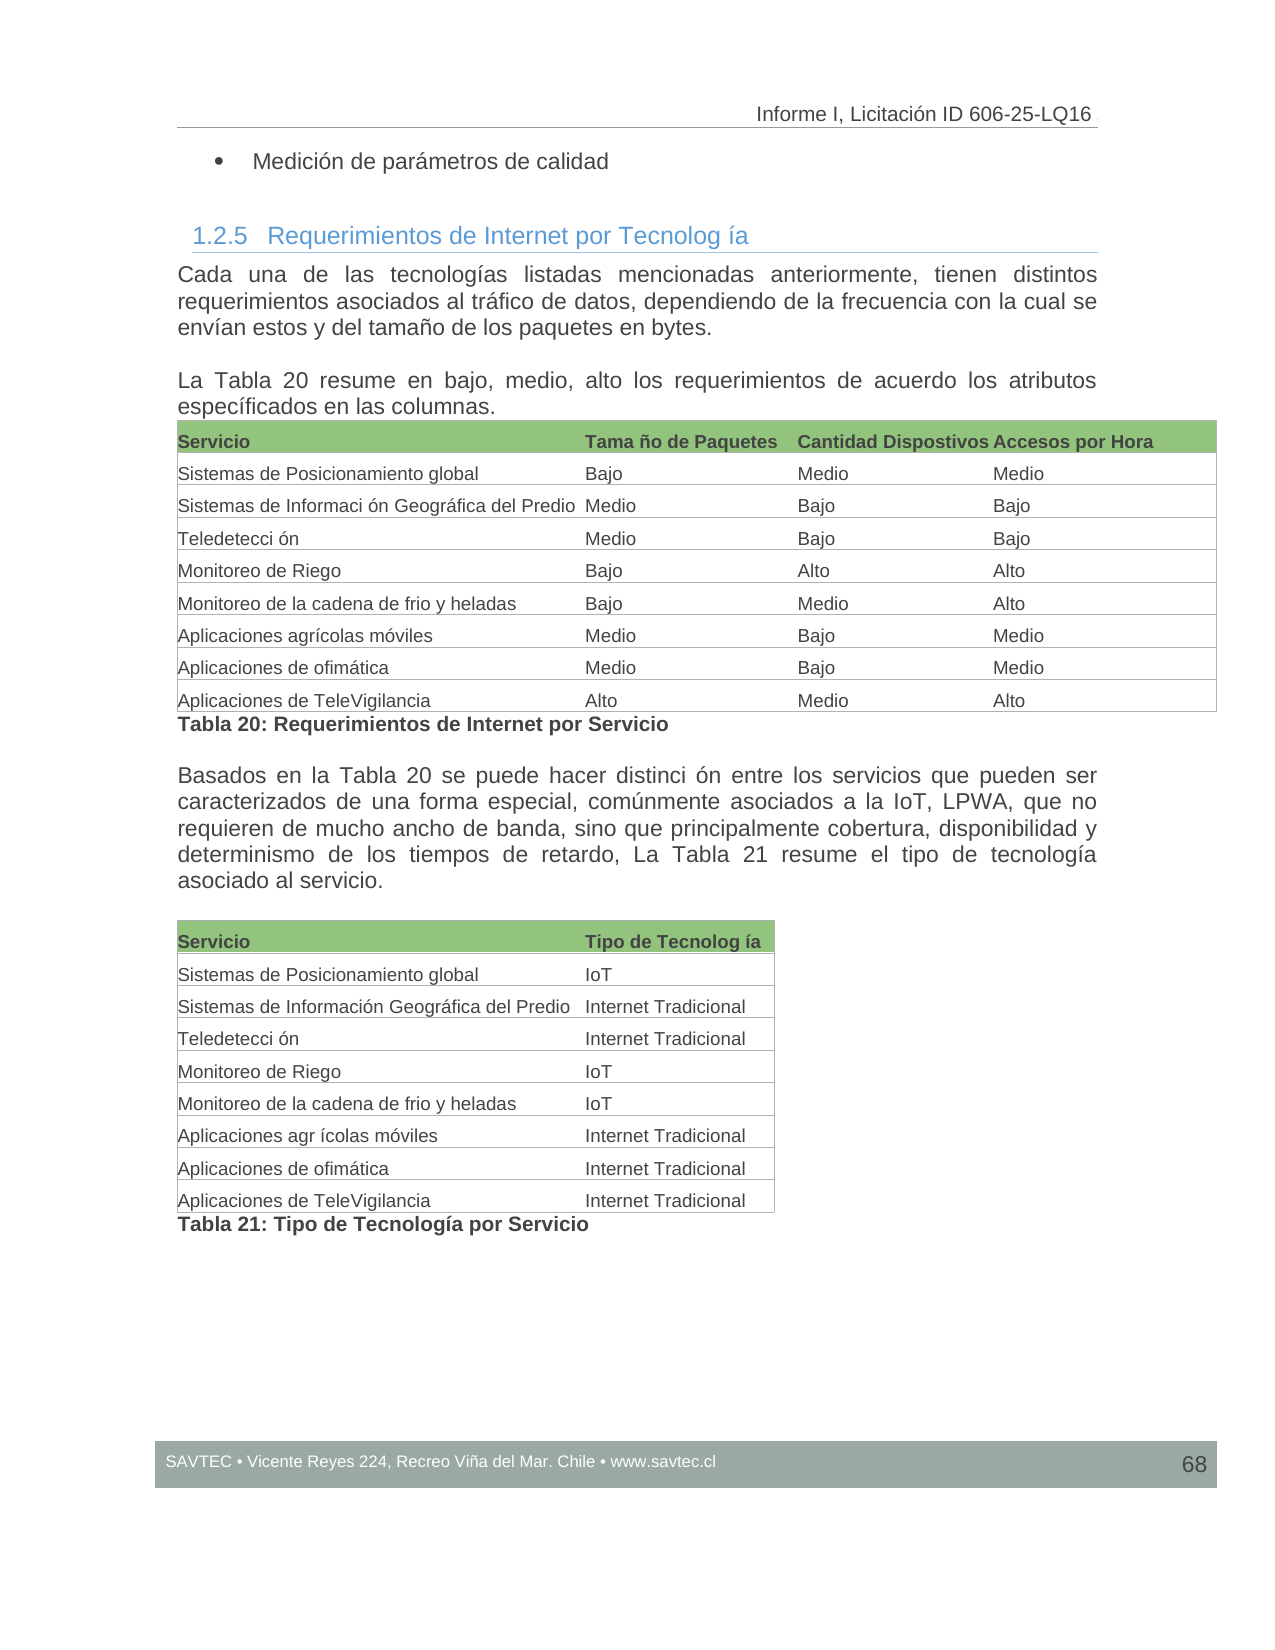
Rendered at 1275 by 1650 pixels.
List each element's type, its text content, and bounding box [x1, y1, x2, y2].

table_cell Medio [993, 648, 1216, 679]
table_cell IoT [585, 1051, 774, 1082]
table_cell Bajo [993, 518, 1216, 549]
table_cell Monitoreo de la cadena de frio y heladas [178, 583, 585, 614]
table_cell IoT [585, 1083, 774, 1114]
table_header Tipo de Tecnolog ía [585, 921, 774, 952]
table_cell Aplicaciones de TeleVigilancia [178, 680, 585, 711]
table_cell Sistemas de Posicionamiento global [178, 453, 585, 484]
table_cell Bajo [797, 485, 993, 517]
table_cell Medio [585, 485, 797, 517]
table_cell Alto [993, 680, 1216, 711]
table_cell Bajo [797, 648, 993, 679]
text Tabla 20: Requerimientos de Internet por Servicio [177, 712, 1098, 736]
text Tabla 21: Tipo de Tecnología por Servicio [177, 1212, 1098, 1236]
table_header Servicio [178, 921, 585, 952]
table_cell Internet Tradicional [585, 1116, 774, 1147]
table_cell Bajo [585, 550, 797, 582]
table_cell Bajo [585, 453, 797, 484]
table_cell Aplicaciones de ofimática [178, 1148, 585, 1179]
table_cell Internet Tradicional [585, 1148, 774, 1179]
table_header Cantidad Dispostivos [797, 421, 993, 452]
text Basados en la Tabla 20 se puede hacer distinci ón entre los servicios que pueden ser caracterizados de una forma especial, comúnmente asociados a la IoT, LPWA, que no requieren de mucho ancho de banda, sino que principalmente cobertura, disponibilidad y determinismo de los tiempos de retardo, La Tabla 21 resume el tipo de tecnología asociado al servicio. [177, 762, 1098, 894]
table_cell Aplicaciones agrícolas móviles [178, 615, 585, 646]
table_cell Alto [585, 680, 797, 711]
table_cell Medio [797, 453, 993, 484]
table_cell Sistemas de Información Geográfica del Predio [178, 986, 585, 1017]
table_cell Medio [585, 518, 797, 549]
table_cell Sistemas de Posicionamiento global [178, 954, 585, 985]
table_header Accesos por Hora [993, 421, 1216, 452]
table_cell Medio [585, 615, 797, 646]
table_cell Bajo [585, 583, 797, 614]
table_cell Internet Tradicional [585, 1018, 774, 1050]
text Cada una de las tecnologías listadas mencionadas anteriormente, tienen distintos requerimientos asociados al tráfico de datos, dependiendo de la frecuencia con la cual se envían estos y del tamaño de los paquetes en bytes. [177, 261, 1098, 341]
table_cell Bajo [797, 518, 993, 549]
table_cell Alto [993, 583, 1216, 614]
table_cell Internet Tradicional [585, 1180, 774, 1212]
table_header Tama ño de Paquetes [585, 421, 797, 452]
subtitle Requerimientos de Internet por Tecnolog ía [192, 221, 1098, 252]
table_cell Medio [797, 680, 993, 711]
table_cell Monitoreo de Riego [178, 1051, 585, 1082]
table_cell Medio [585, 648, 797, 679]
table_cell Monitoreo de Riego [178, 550, 585, 582]
table_cell Internet Tradicional [585, 986, 774, 1017]
table_cell Monitoreo de la cadena de frio y heladas [178, 1083, 585, 1114]
table_cell Aplicaciones agr ícolas móviles [178, 1116, 585, 1147]
table_cell Aplicaciones de ofimática [178, 648, 585, 679]
table_cell Medio [797, 583, 993, 614]
table_cell Teledetecci ón [178, 518, 585, 549]
table_cell Medio [993, 615, 1216, 646]
table_cell Teledetecci ón [178, 1018, 585, 1050]
table_cell Alto [993, 550, 1216, 582]
table_cell Aplicaciones de TeleVigilancia [178, 1180, 585, 1212]
table_cell IoT [585, 954, 774, 985]
table_header Servicio [178, 421, 585, 452]
table_cell Bajo [797, 615, 993, 646]
table_cell Sistemas de Informaci ón Geográfica del Predio [178, 485, 585, 517]
table_cell Bajo [993, 485, 1216, 517]
list Medición de parámetros de calidad [215, 148, 1098, 174]
text La Tabla 20 resume en bajo, medio, alto los requerimientos de acuerdo los atributos específicados en las columnas. [177, 367, 1098, 419]
table_cell Alto [797, 550, 993, 582]
table_cell Medio [993, 453, 1216, 484]
